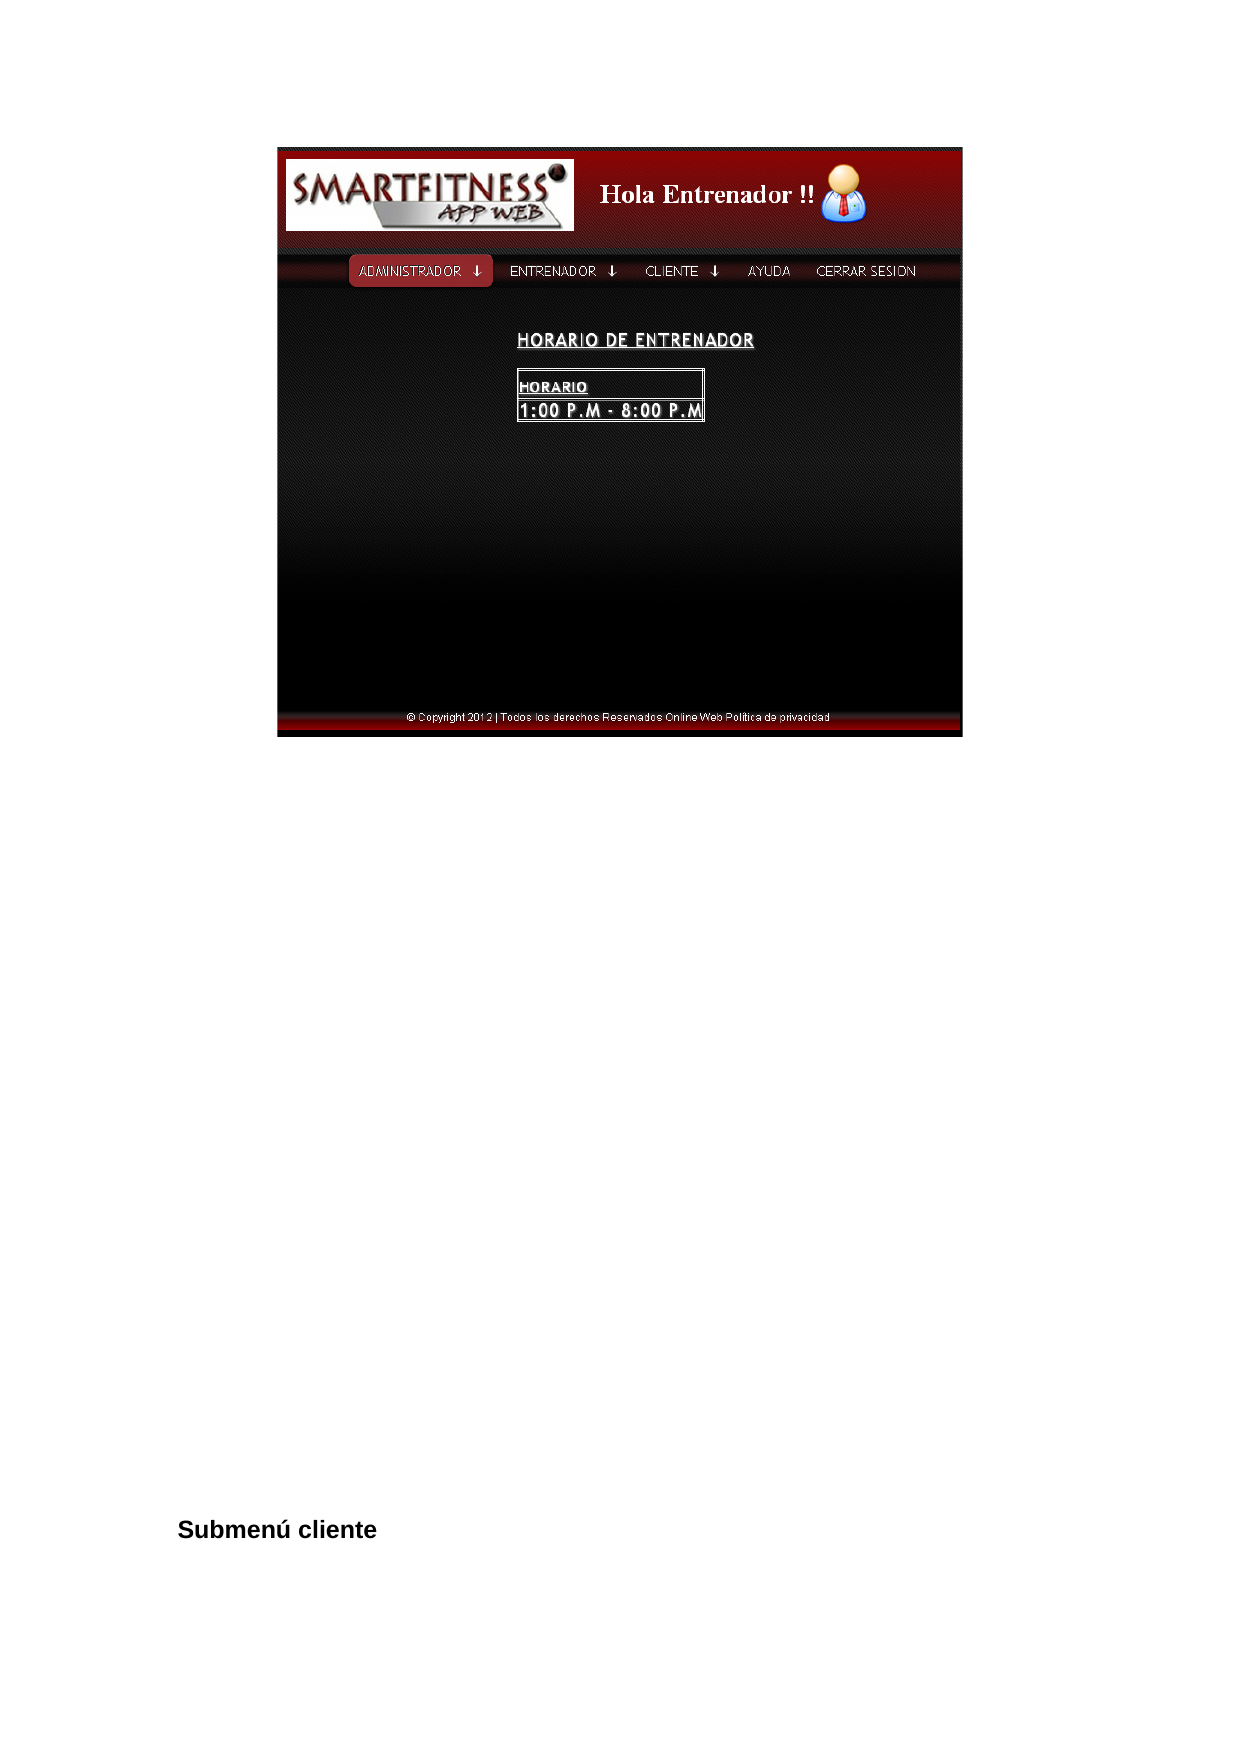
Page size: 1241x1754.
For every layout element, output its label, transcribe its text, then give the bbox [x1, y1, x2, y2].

text Submenú cliente [177, 1515, 1063, 1544]
picture [277, 147, 963, 737]
